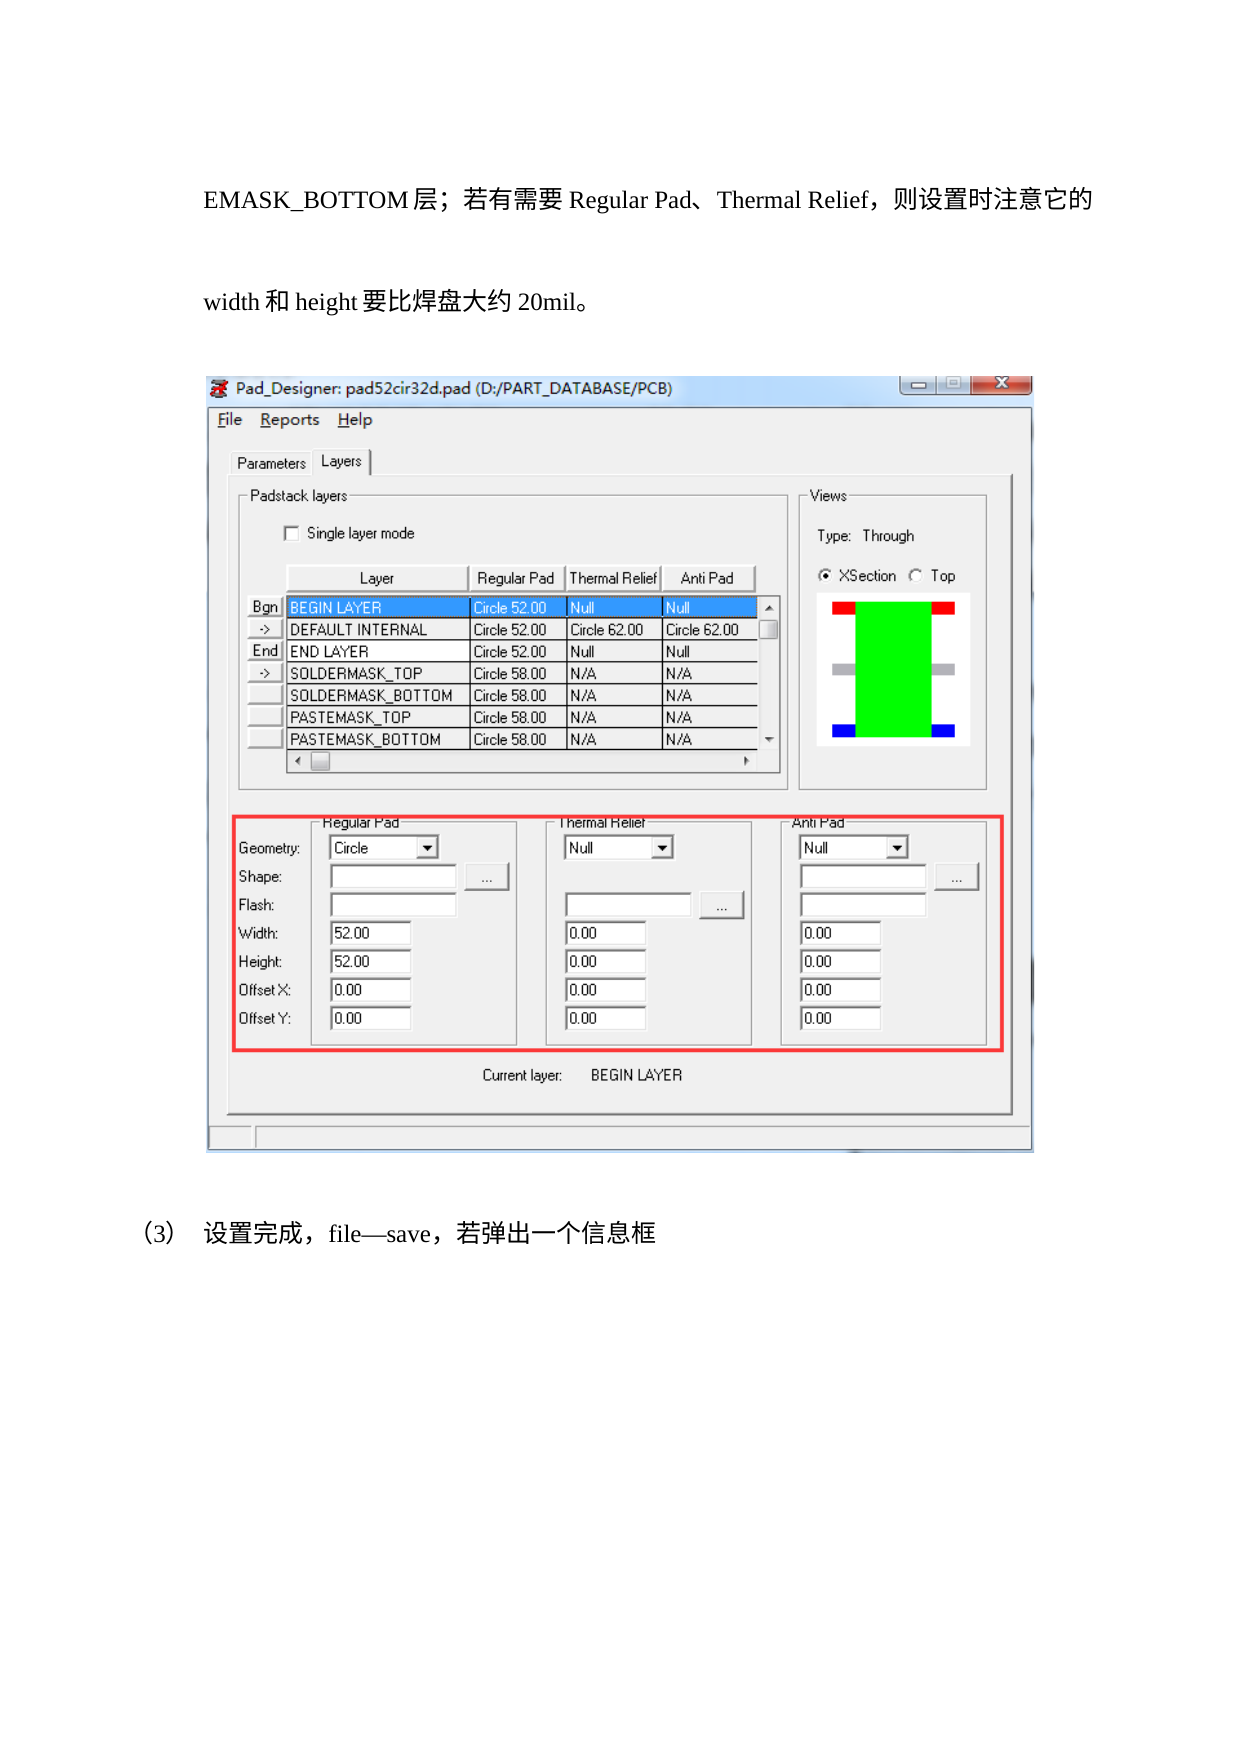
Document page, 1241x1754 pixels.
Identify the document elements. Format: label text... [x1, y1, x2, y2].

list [128, 164, 1112, 334]
picture [206, 376, 1035, 1153]
list 设置完成，file—save，若弹出一个信息框 [128, 1197, 1112, 1265]
